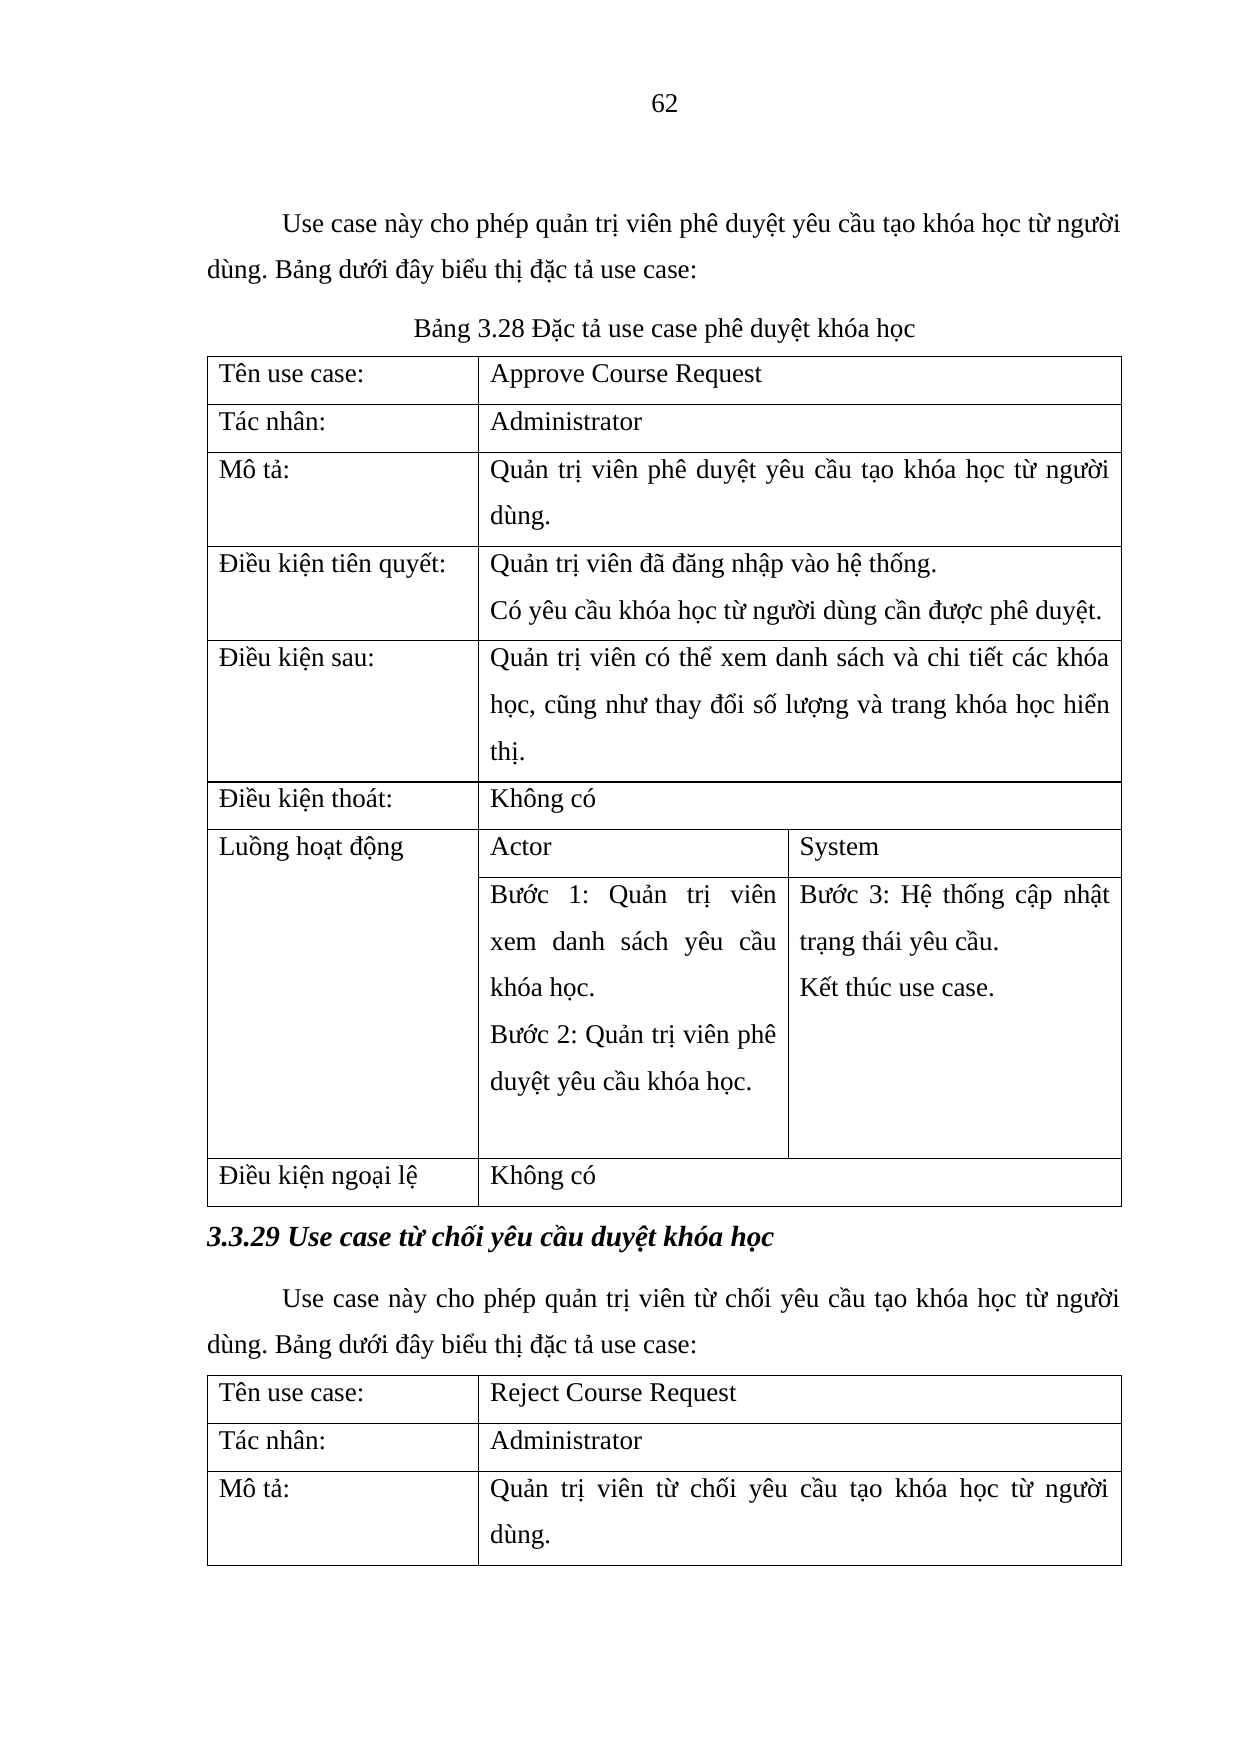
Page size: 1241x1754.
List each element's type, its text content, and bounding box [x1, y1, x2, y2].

table_cell Điều kiện thoát: [208, 783, 478, 829]
table_header Approve Course Request [479, 357, 1121, 404]
table_cell Điều kiện sau: [208, 641, 478, 781]
table_cell Administrator [479, 405, 1121, 452]
text Use case này cho phép quản trị viên từ chối yêu cầu tạo khóa học từ người dùng. Bảng dưới đây biểu thị đặc tả use case: [207, 1282, 1122, 1360]
table_cell Actor [479, 830, 788, 877]
table_cell Tác nhân: [208, 1424, 478, 1471]
table_cell Bước 1: Quản trị viên xem danh sách yêu cầu khóa học. Bước 2: Quản trị viên phê duyệt yêu cầu khóa học. [479, 878, 788, 1158]
table_header Tên use case: [208, 357, 478, 404]
table_cell Quản trị viên đã đăng nhập vào hệ thống. Có yêu cầu khóa học từ người dùng cần được phê duyệt. [479, 547, 1121, 640]
table_cell Điều kiện ngoại lệ [208, 1159, 478, 1206]
table_cell Tác nhân: [208, 405, 478, 452]
table_cell Bước 3: Hệ thống cập nhật trạng thái yêu cầu. Kết thúc use case. [789, 878, 1121, 1158]
text Bảng 3.28 Đặc tả use case phê duyệt khóa học [207, 313, 1122, 344]
table_header Reject Course Request [479, 1376, 1121, 1423]
table_cell Administrator [479, 1424, 1121, 1471]
table_cell Điều kiện tiên quyết: [208, 547, 478, 640]
table_cell Không có [479, 1159, 1121, 1206]
table_cell Quản trị viên từ chối yêu cầu tạo khóa học từ người dùng. [479, 1472, 1121, 1565]
table_cell Quản trị viên phê duyệt yêu cầu tạo khóa học từ người dùng. [479, 453, 1121, 546]
text Use case này cho phép quản trị viên phê duyệt yêu cầu tạo khóa học từ người dùng. Bảng dưới đây biểu thị đặc tả use case: [207, 207, 1122, 284]
table_cell Không có [479, 783, 1121, 829]
table_cell System [789, 830, 1121, 877]
table_cell Luồng hoạt động [208, 830, 478, 1158]
table_cell Quản trị viên có thể xem danh sách và chi tiết các khóa học, cũng như thay đổi số lượng và trang khóa học hiển thị. [479, 641, 1121, 781]
table_cell Mô tả: [208, 453, 478, 546]
table_header Tên use case: [208, 1376, 478, 1423]
subtitle Use case từ chối yêu cầu duyệt khóa học [207, 1219, 1122, 1253]
table_cell Mô tả: [208, 1472, 478, 1565]
